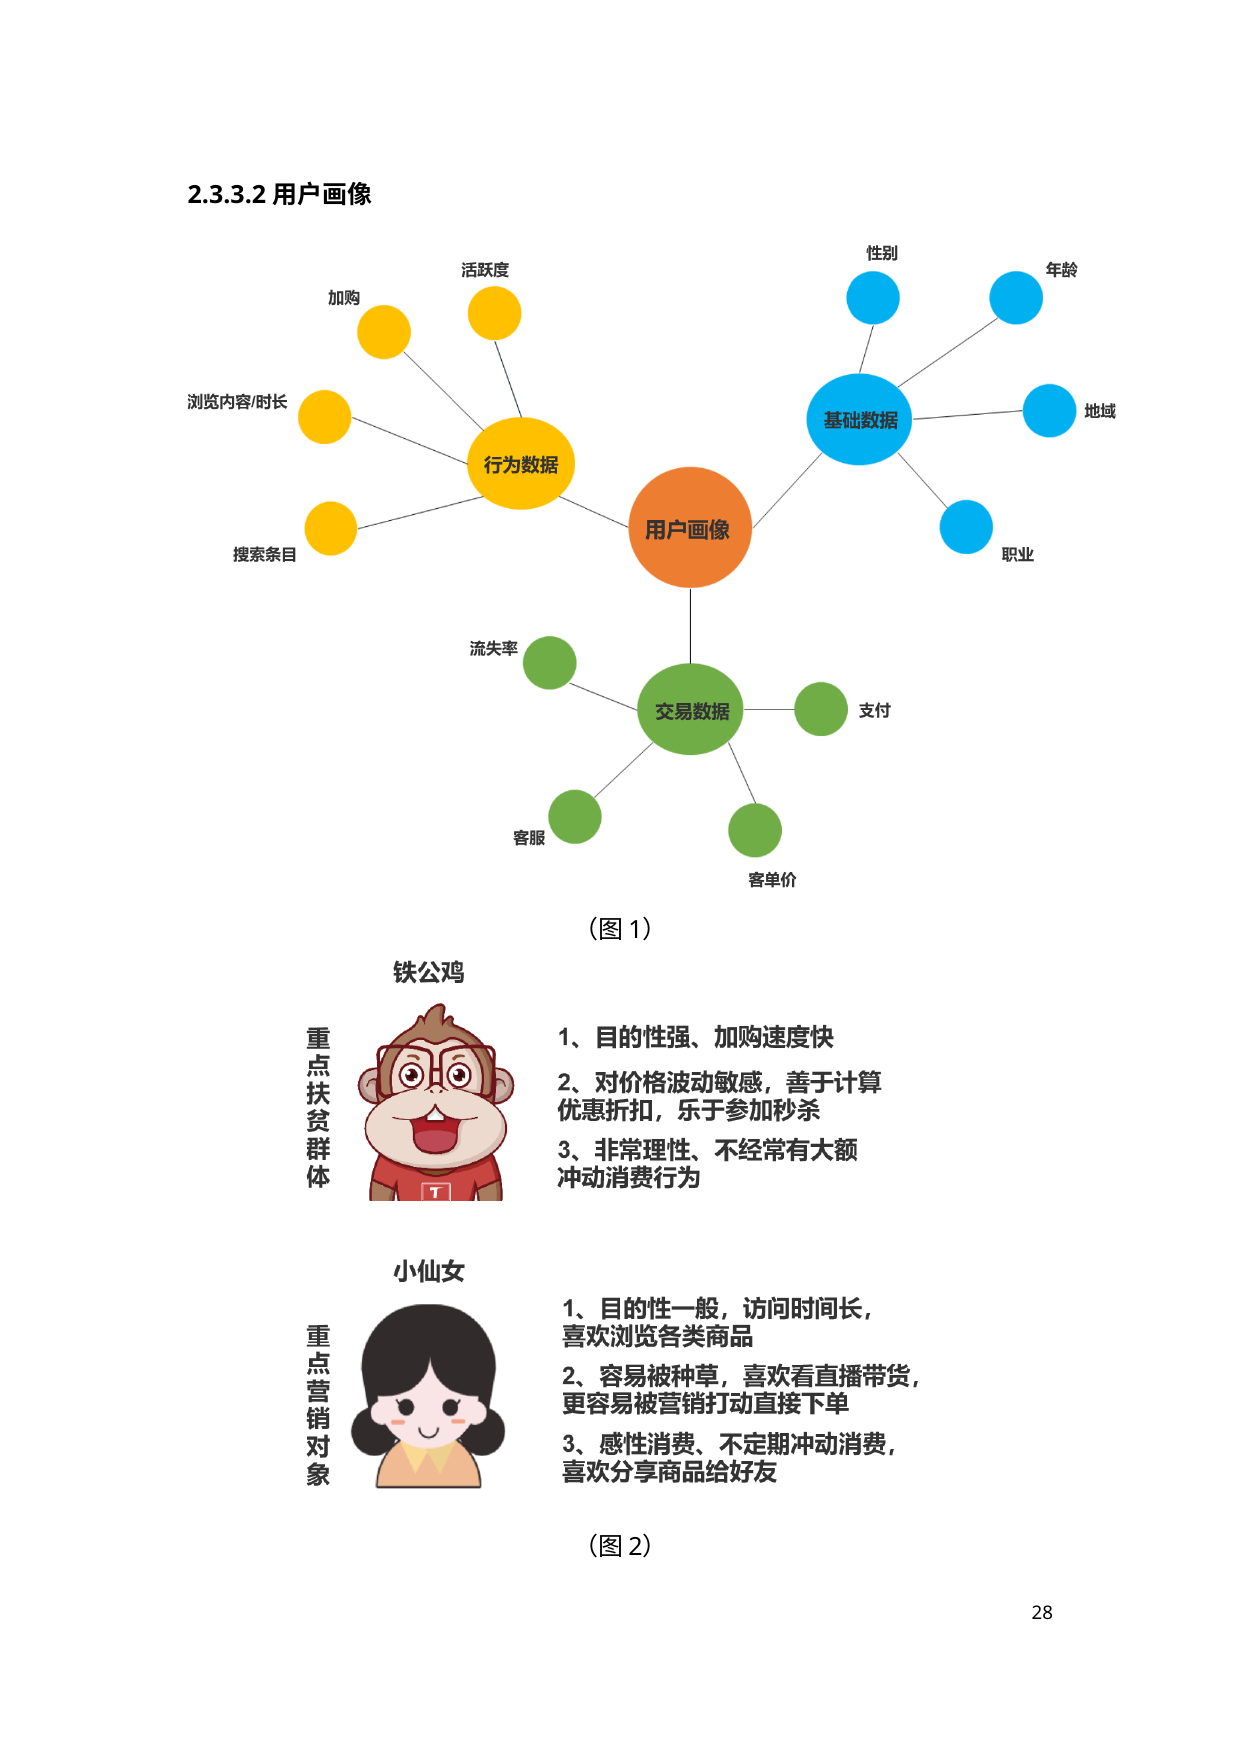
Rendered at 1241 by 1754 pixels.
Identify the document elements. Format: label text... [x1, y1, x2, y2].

text （图1） [187, 895, 1053, 960]
subtitle 2.3.3.2 用户画像 [187, 160, 1053, 225]
text （图2） [187, 1512, 1053, 1577]
picture [306, 960, 934, 1500]
picture [187, 245, 1116, 889]
